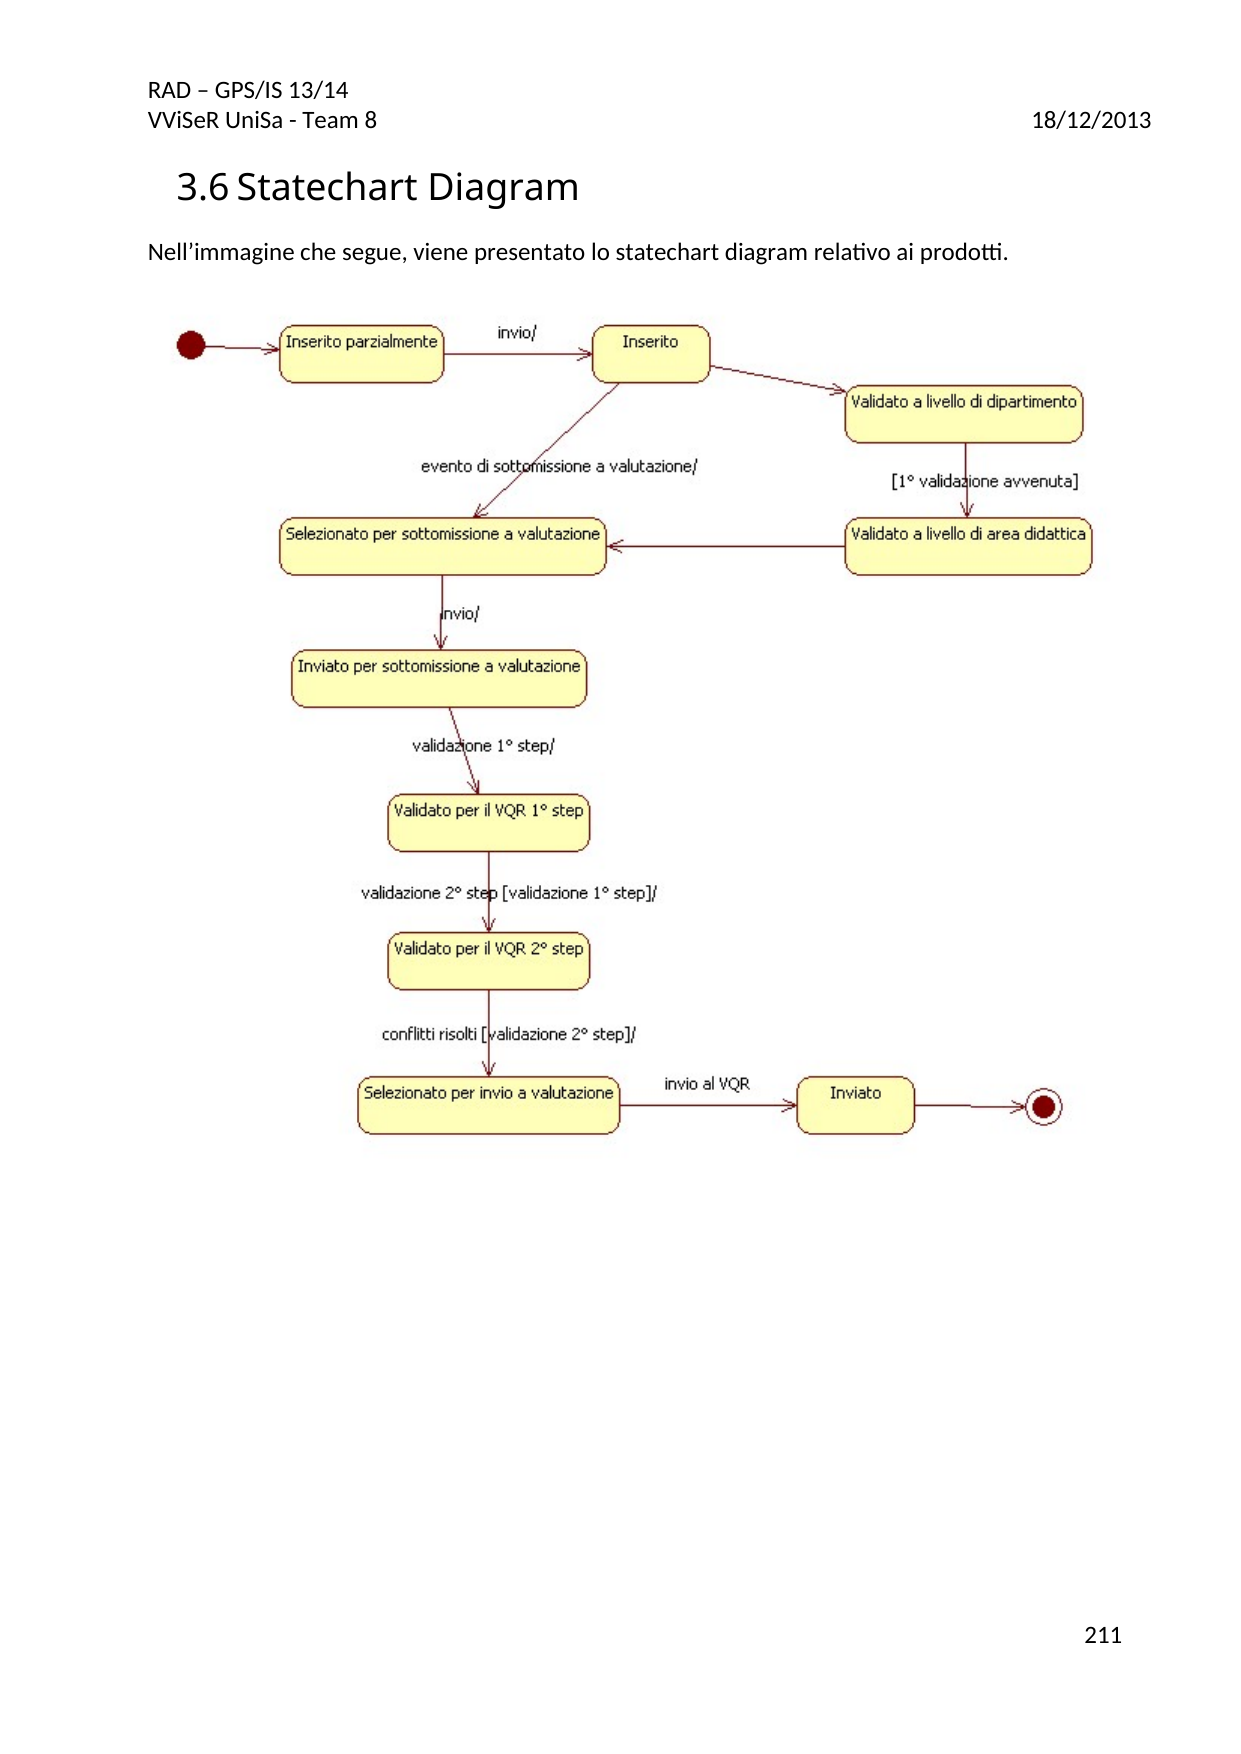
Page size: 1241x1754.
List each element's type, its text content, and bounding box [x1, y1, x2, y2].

picture [147, 292, 1123, 1165]
text Nell’immagine che segue, viene presentato lo statechart diagram relativo ai prodotti. [148, 236, 1122, 267]
subtitle Statechart Diagram [176, 160, 1122, 211]
